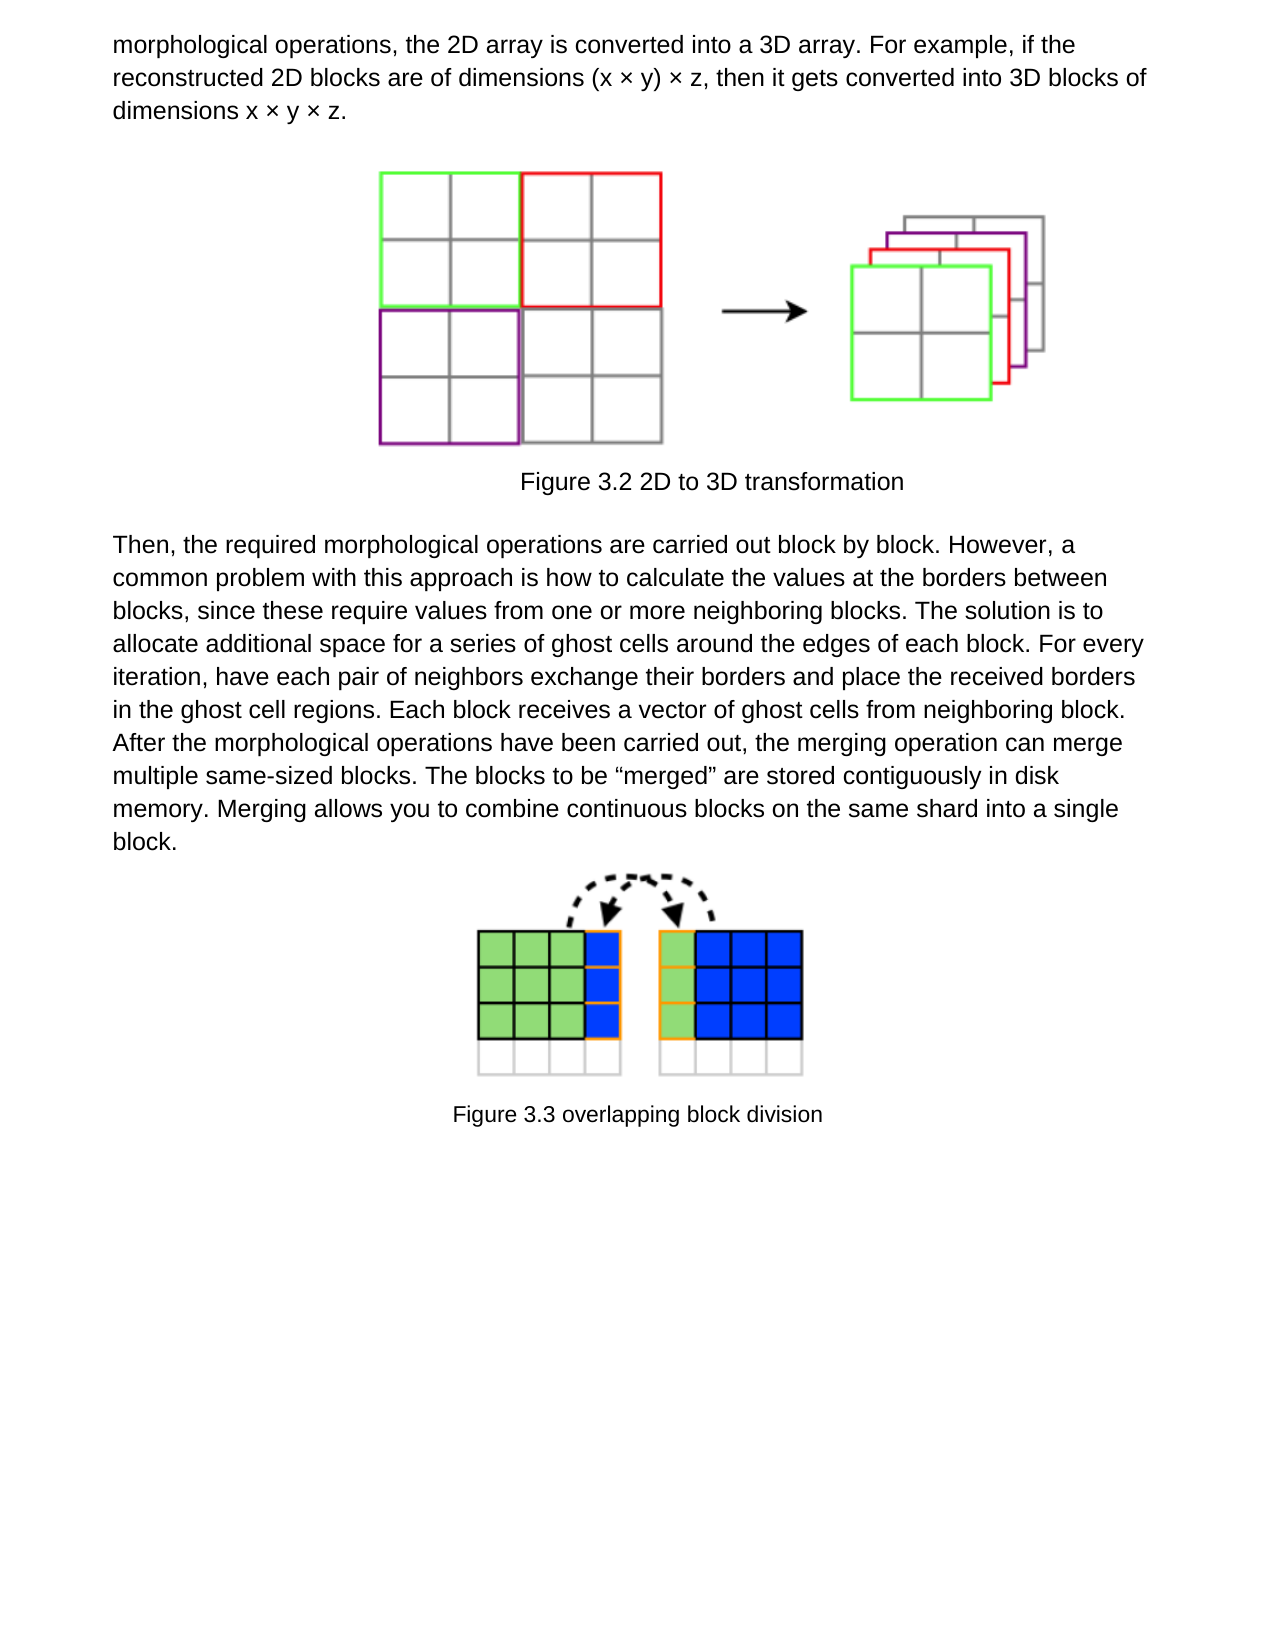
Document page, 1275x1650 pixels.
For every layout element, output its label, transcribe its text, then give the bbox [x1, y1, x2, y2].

picture [449, 860, 826, 1097]
picture [363, 162, 1062, 463]
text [112, 30, 1162, 125]
text Figure 3.3 overlapping block division [112, 1101, 1162, 1127]
text Figure 3.2 2D to 3D transformation [262, 467, 1162, 496]
text Then, the required morphological operations are carried out block by block. However, a common problem with this approach is how to calculate the values at the borders between blocks, since these require values from one or more neighboring blocks. The solution is to allocate additional space for a series of ghost cells around the edges of each block. For every iteration, have each pair of neighbors exchange their borders and place the received borders in the ghost cell regions. Each block receives a vector of ghost cells from neighboring block. [112, 530, 1162, 724]
text After the morphological operations have been carried out, the merging operation can merge multiple same-sized blocks. The blocks to be “merged” are stored contiguously in disk memory. Merging allows you to combine continuous blocks on the same shard into a single block. [112, 728, 1162, 856]
